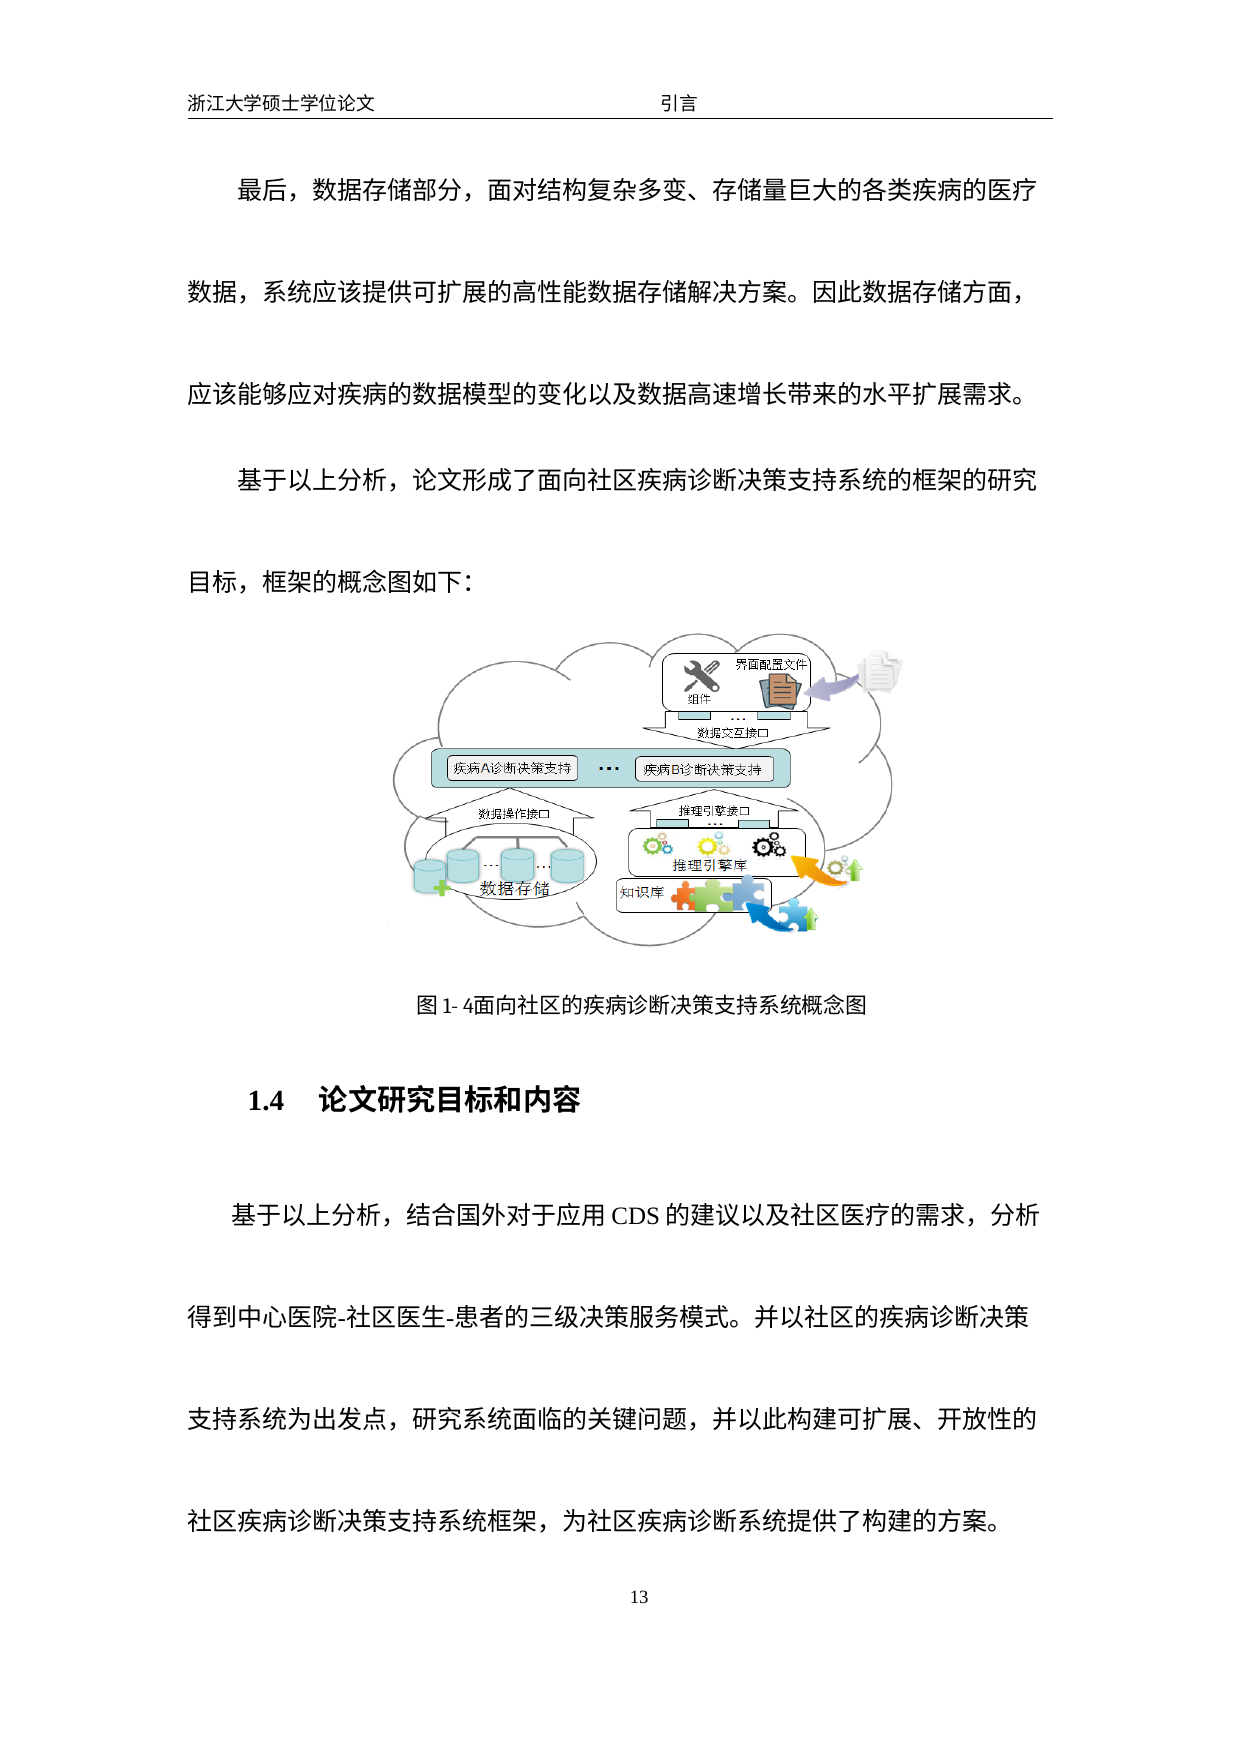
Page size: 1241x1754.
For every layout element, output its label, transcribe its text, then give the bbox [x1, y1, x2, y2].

text 基于以上分析，结合国外对于应用CDS的建议以及社区医疗的需求，分析得到中心医院-社区医生-患者的三级决策服务模式。并以社区的疾病诊断决策支持系统为出发点，研究系统面临的关键问题，并以此构建可扩展、开放性的社区疾病诊断决策支持系统框架，为社区疾病诊断系统提供了构建的方案。 [187, 1179, 1053, 1553]
subtitle 论文研究目标和内容 [247, 1063, 1053, 1131]
text 最后，数据存储部分，面对结构复杂多变、存储量巨大的各类疾病的医疗数据，系统应该提供可扩展的高性能数据存储解决方案。因此数据存储方面，应该能够应对疾病的数据模型的变化以及数据高速增长带来的水平扩展需求。 [187, 155, 1053, 427]
text 基于以上分析，论文形成了面向社区疾病诊断决策支持系统的框架的研究目标，框架的概念图如下： [187, 445, 1053, 614]
text 图1- 4面向社区的疾病诊断决策支持系统概念图 [187, 987, 1053, 1021]
picture [387, 632, 903, 947]
